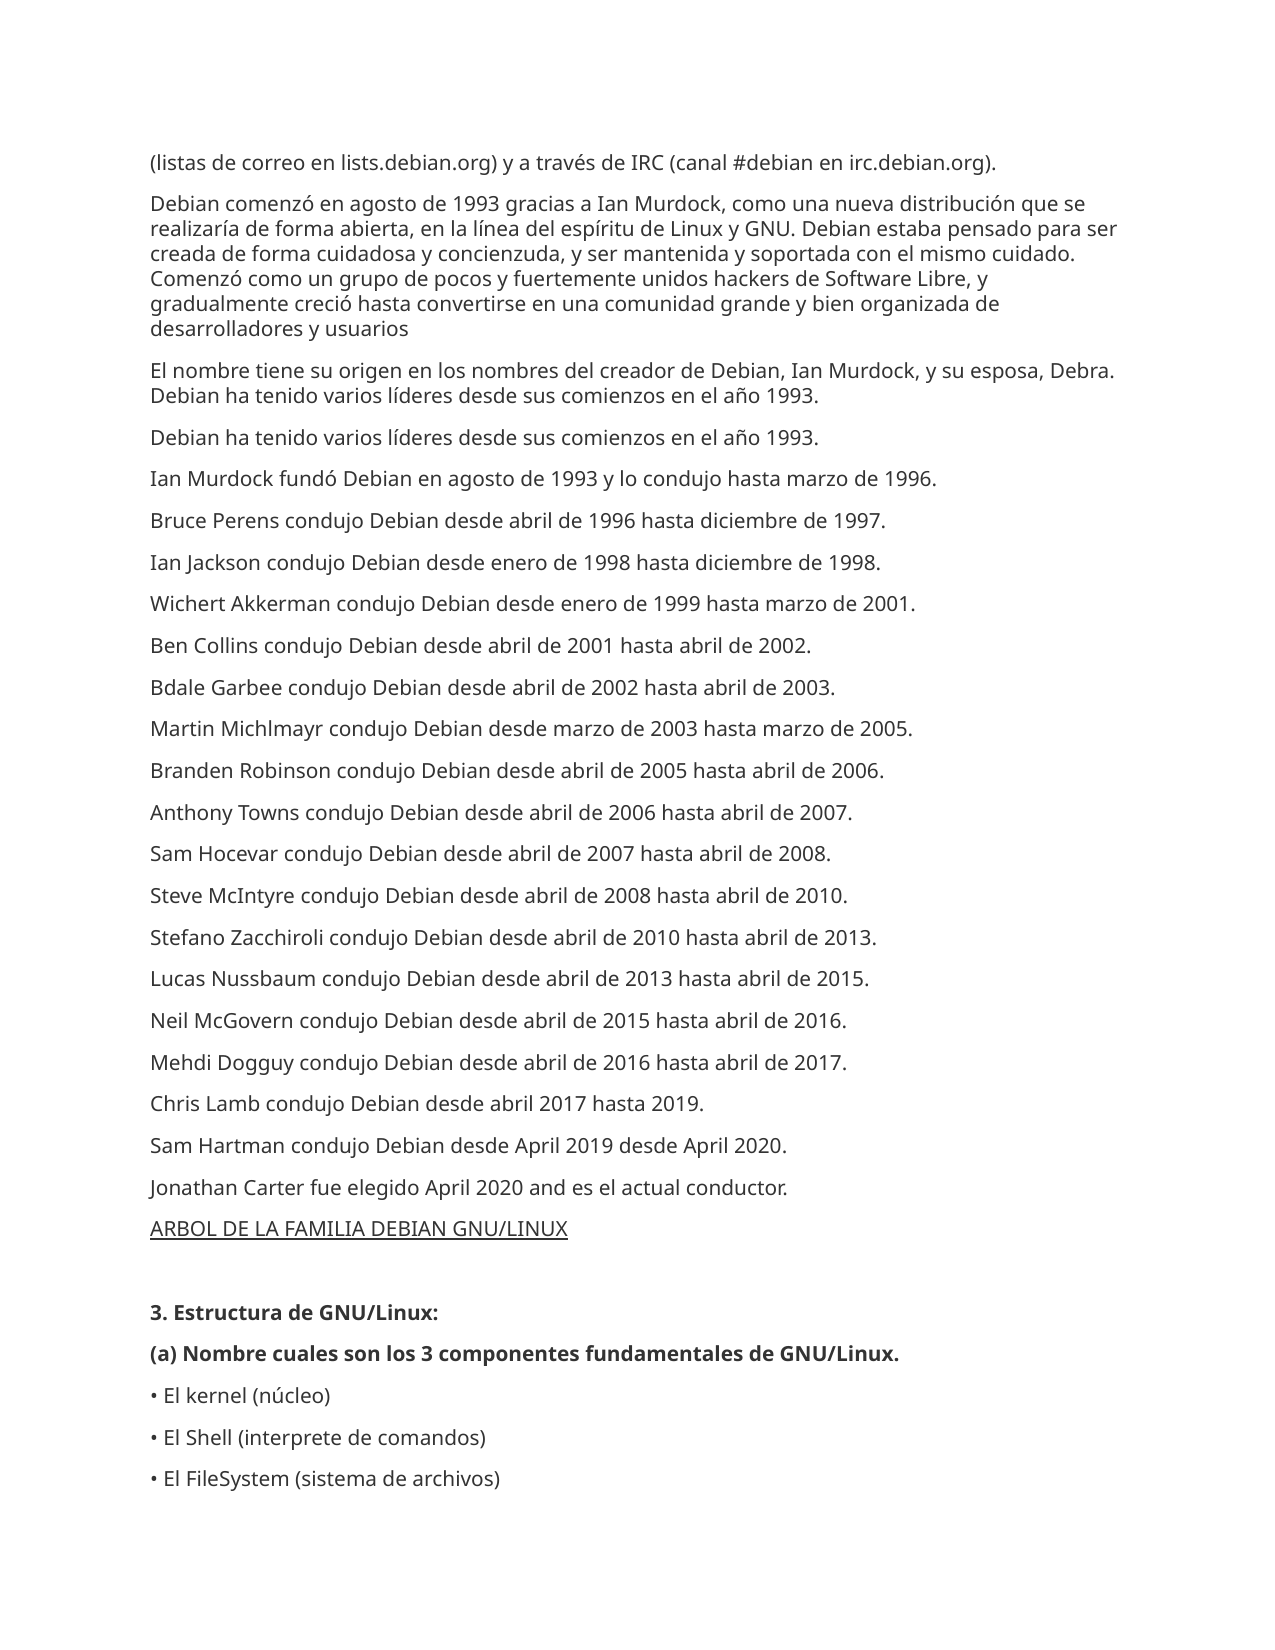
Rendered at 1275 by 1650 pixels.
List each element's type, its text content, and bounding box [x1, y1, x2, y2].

text • El kernel (núcleo) [150, 1383, 1125, 1408]
text Anthony Towns condujo Debian desde abril de 2006 hasta abril de 2007. [150, 800, 1125, 825]
text Lucas Nussbaum condujo Debian desde abril de 2013 hasta abril de 2015. [150, 967, 1125, 992]
text Sam Hartman condujo Debian desde April 2019 desde April 2020. [150, 1133, 1125, 1158]
text ARBOL DE LA FAMILIA DEBIAN GNU/LINUX [150, 1217, 1125, 1242]
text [150, 150, 1125, 175]
text • El FileSystem (sistema de archivos) [150, 1467, 1125, 1492]
text Mehdi Dogguy condujo Debian desde abril de 2016 hasta abril de 2017. [150, 1050, 1125, 1075]
text Ian Murdock fundó Debian en agosto de 1993 y lo condujo hasta marzo de 1996. [150, 467, 1125, 492]
text Wichert Akkerman condujo Debian desde enero de 1999 hasta marzo de 2001. [150, 592, 1125, 617]
text Jonathan Carter fue elegido April 2020 and es el actual conductor. [150, 1175, 1125, 1200]
text Sam Hocevar condujo Debian desde abril de 2007 hasta abril de 2008. [150, 842, 1125, 867]
text Neil McGovern condujo Debian desde abril de 2015 hasta abril de 2016. [150, 1008, 1125, 1033]
text 3. Estructura de GNU/Linux: [150, 1300, 1125, 1325]
text Chris Lamb condujo Debian desde abril 2017 hasta 2019. [150, 1092, 1125, 1117]
text Ian Jackson condujo Debian desde enero de 1998 hasta diciembre de 1998. [150, 550, 1125, 575]
text Ben Collins condujo Debian desde abril de 2001 hasta abril de 2002. [150, 633, 1125, 658]
text Bruce Perens condujo Debian desde abril de 1996 hasta diciembre de 1997. [150, 508, 1125, 533]
text • El Shell (interprete de comandos) [150, 1425, 1125, 1450]
text El nombre tiene su origen en los nombres del creador de Debian, Ian Murdock, y su esposa, Debra. Debian ha tenido varios líderes desde sus comienzos en el año 1993. [150, 358, 1125, 408]
text Steve McIntyre condujo Debian desde abril de 2008 hasta abril de 2010. [150, 883, 1125, 908]
text Branden Robinson condujo Debian desde abril de 2005 hasta abril de 2006. [150, 758, 1125, 783]
text Debian ha tenido varios líderes desde sus comienzos en el año 1993. [150, 425, 1125, 450]
text (a) Nombre cuales son los 3 componentes fundamentales de GNU/Linux. [150, 1342, 1125, 1367]
text Debian comenzó en agosto de 1993 gracias a Ian Murdock, como una nueva distribución que se realizaría de forma abierta, en la línea del espíritu de Linux y GNU. Debian estaba pensado para ser creada de forma cuidadosa y concienzuda, y ser mantenida y soportada con el mismo cuidado. Comenzó como un grupo de pocos y fuertemente unidos hackers de Software Libre, y gradualmente creció hasta convertirse en una comunidad grande y bien organizada de desarrolladores y usuarios [150, 192, 1125, 342]
text Stefano Zacchiroli condujo Debian desde abril de 2010 hasta abril de 2013. [150, 925, 1125, 950]
text Martin Michlmayr condujo Debian desde marzo de 2003 hasta marzo de 2005. [150, 717, 1125, 742]
text Bdale Garbee condujo Debian desde abril de 2002 hasta abril de 2003. [150, 675, 1125, 700]
